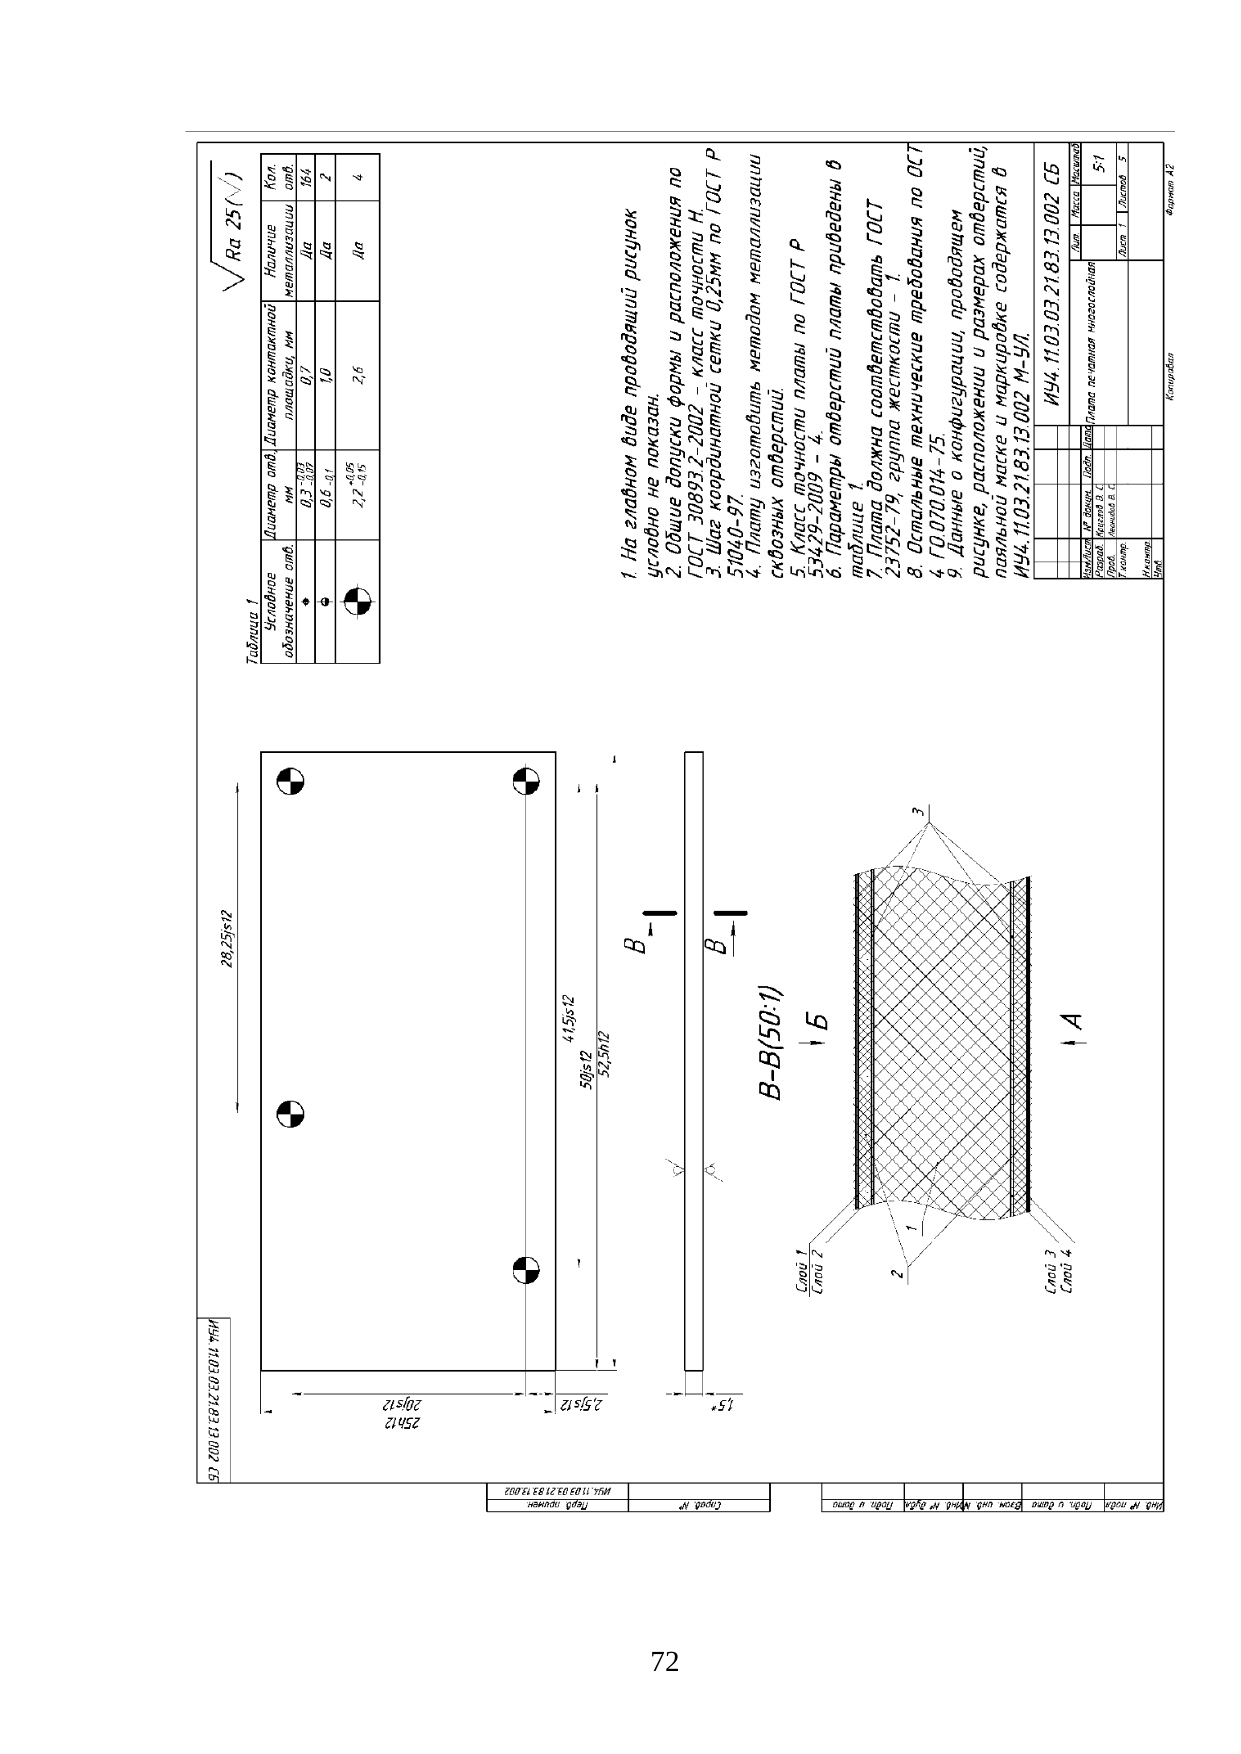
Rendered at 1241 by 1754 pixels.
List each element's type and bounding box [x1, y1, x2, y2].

picture [179, 121, 1182, 1540]
